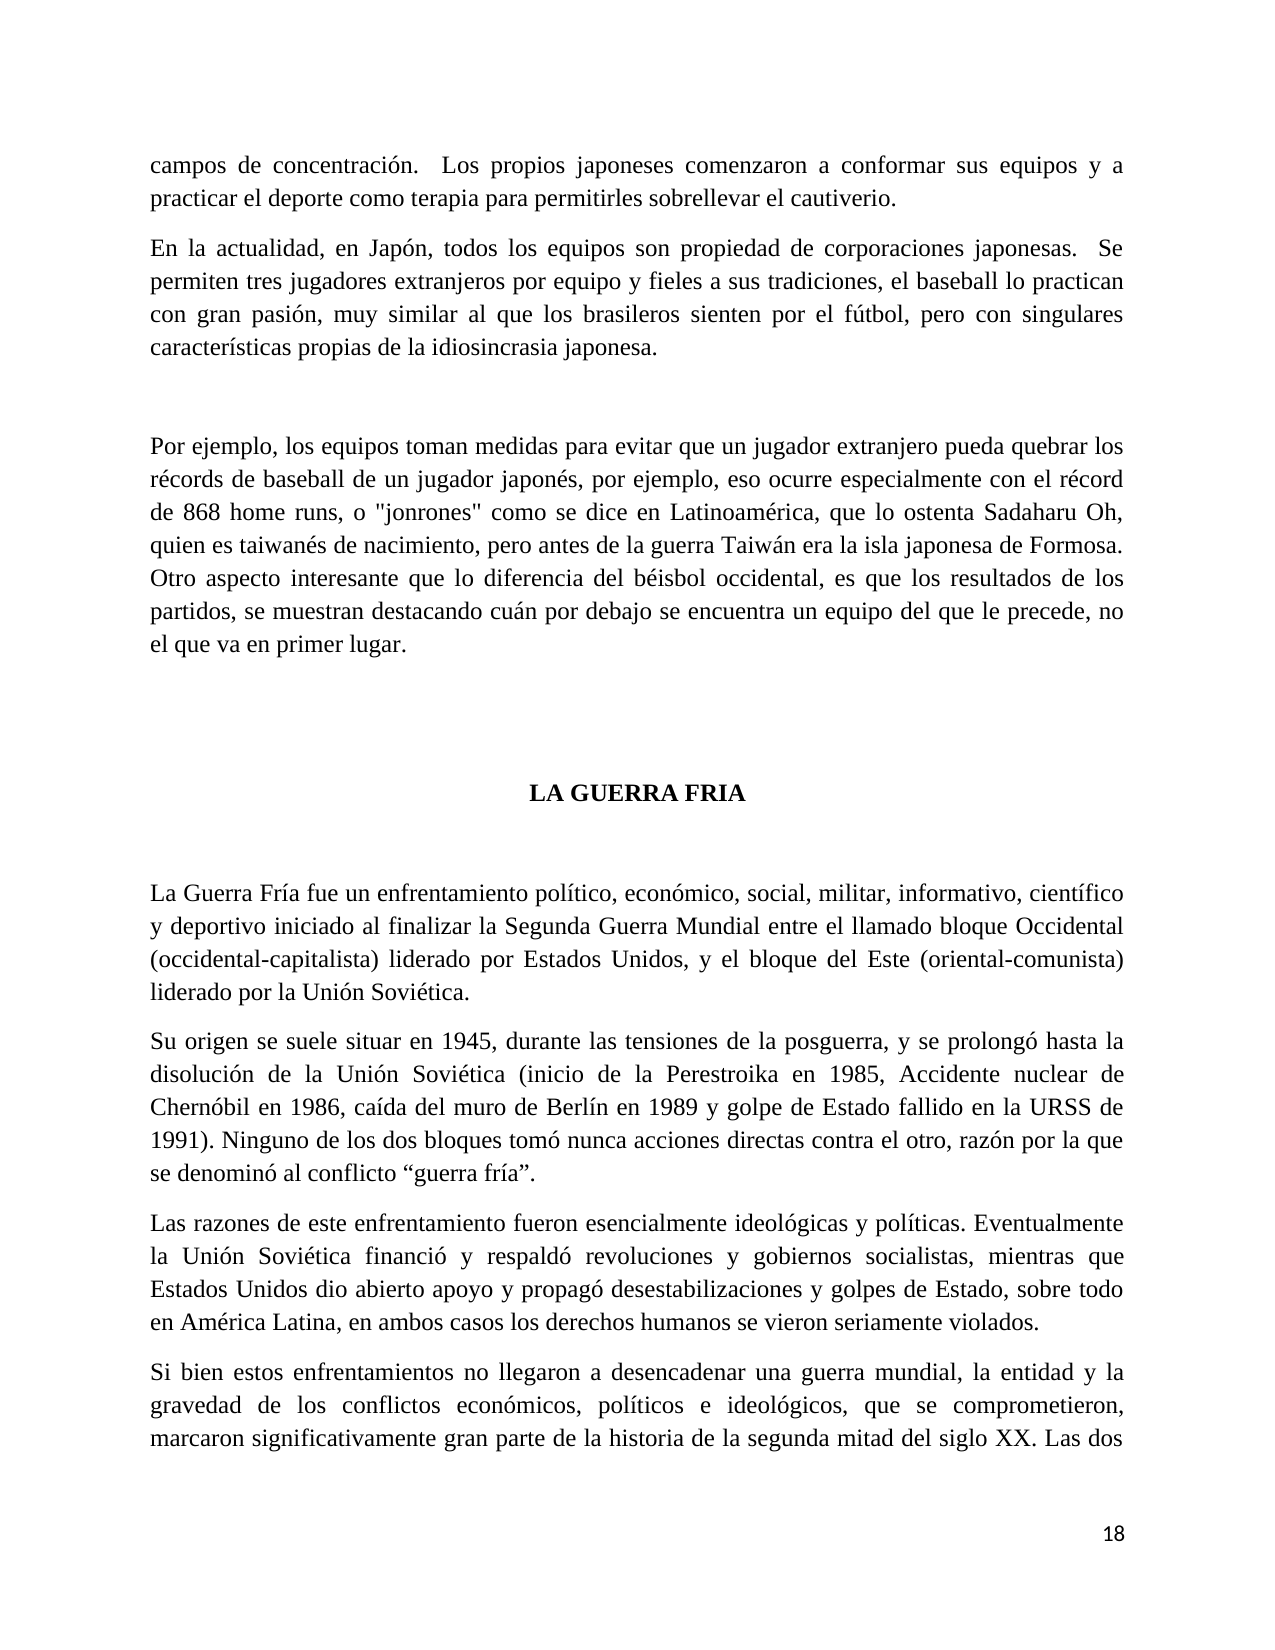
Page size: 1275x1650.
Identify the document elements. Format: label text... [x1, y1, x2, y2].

text La Guerra Fría fue un enfrentamiento político, económico, social, militar, informativo, científico y deportivo iniciado al finalizar la Segunda Guerra Mundial entre el llamado bloque Occidental (occidental-capitalista) liderado por Estados Unidos, y el bloque del Este (oriental-comunista) liderado por la Unión Soviética. [150, 878, 1125, 1006]
text En la actualidad, en Japón, todos los equipos son propiedad de corporaciones japonesas. Se permiten tres jugadores extranjeros por equipo y fieles a sus tradiciones, el baseball lo practican con gran pasión, muy similar al que los brasileros sienten por el fútbol, pero con singulares características propias de la idiosincrasia japonesa. [150, 233, 1125, 361]
text Las razones de este enfrentamiento fueron esencialmente ideológicas y políticas. Eventualmente la Unión Soviética financió y respaldó revoluciones y gobiernos socialistas, mientras que Estados Unidos dio abierto apoyo y propagó desestabilizaciones y golpes de Estado, sobre todo en América Latina, en ambos casos los derechos humanos se vieron seriamente violados. [150, 1208, 1125, 1336]
text LA GUERRA FRIA [150, 778, 1125, 807]
text Por ejemplo, los equipos toman medidas para evitar que un jugador extranjero pueda quebrar los récords de baseball de un jugador japonés, por ejemplo, eso ocurre especialmente con el récord de 868 home runs, o "jonrones" como se dice en Latinoamérica, que lo ostenta Sadaharu Oh, quien es taiwanés de nacimiento, pero antes de la guerra Taiwán era la isla japonesa de Formosa. Otro aspecto interesante que lo diferencia del béisbol occidental, es que los resultados de los partidos, se muestran destacando cuán por debajo se encuentra un equipo del que le precede, no el que va en primer lugar. [150, 431, 1125, 658]
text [150, 1357, 1125, 1452]
text Su origen se suele situar en 1945, durante las tensiones de la posguerra, y se prolongó hasta la disolución de la Unión Soviética (inicio de la Perestroika en 1985, Accidente nuclear de Chernóbil en 1986, caída del muro de Berlín en 1989 y golpe de Estado fallido en la URSS de 1991). Ninguno de los dos bloques tomó nunca acciones directas contra el otro, razón por la que se denominó al conflicto “guerra fría”. [150, 1026, 1125, 1187]
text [150, 150, 1125, 212]
